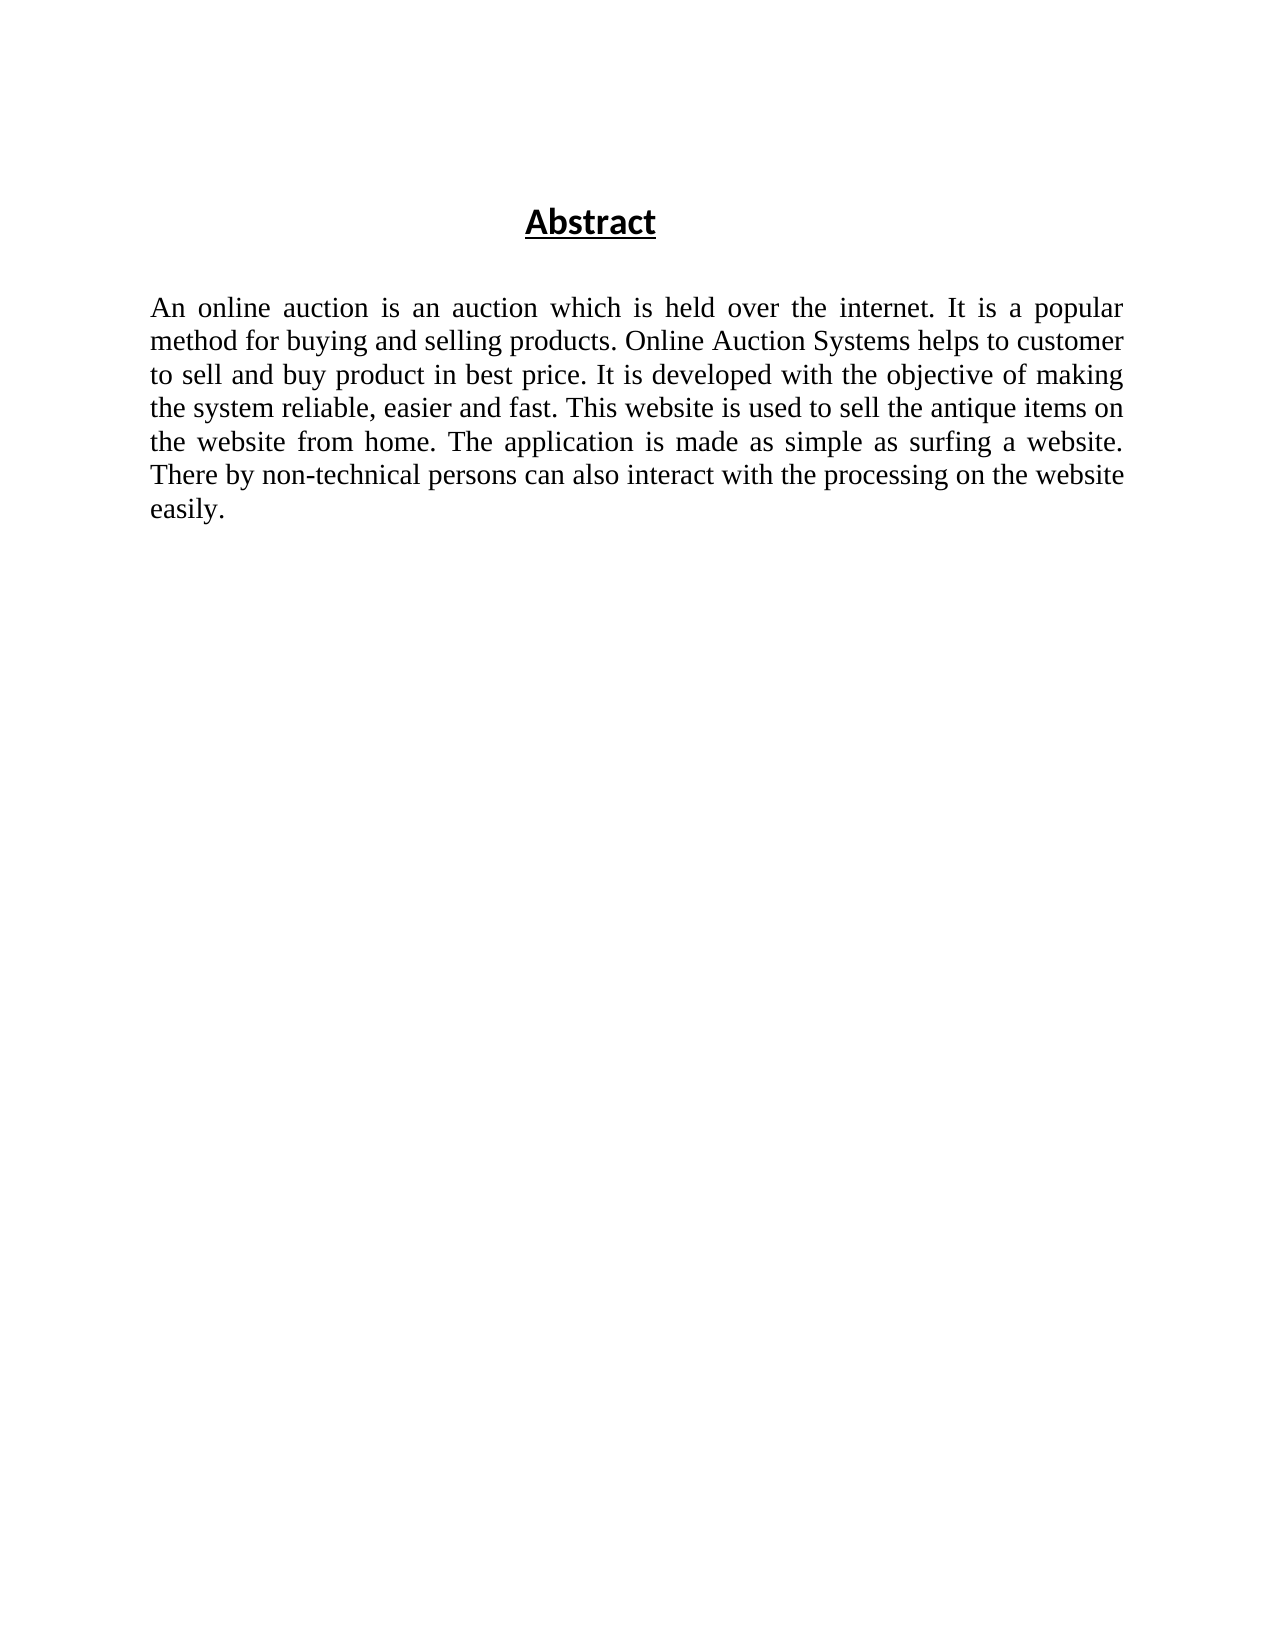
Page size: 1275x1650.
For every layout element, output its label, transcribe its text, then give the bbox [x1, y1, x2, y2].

text Abstract [525, 198, 1125, 244]
text An online auction is an auction which is held over the internet. It is a popular method for buying and selling products. Online Auction Systems helps to customer to sell and buy product in best price. It is developed with the objective of making the system reliable, easier and fast. This website is used to sell the antique items on the website from home. The application is made as simple as surfing a website. There by non-technical persons can also interact with the processing on the website easily. [150, 290, 1125, 524]
